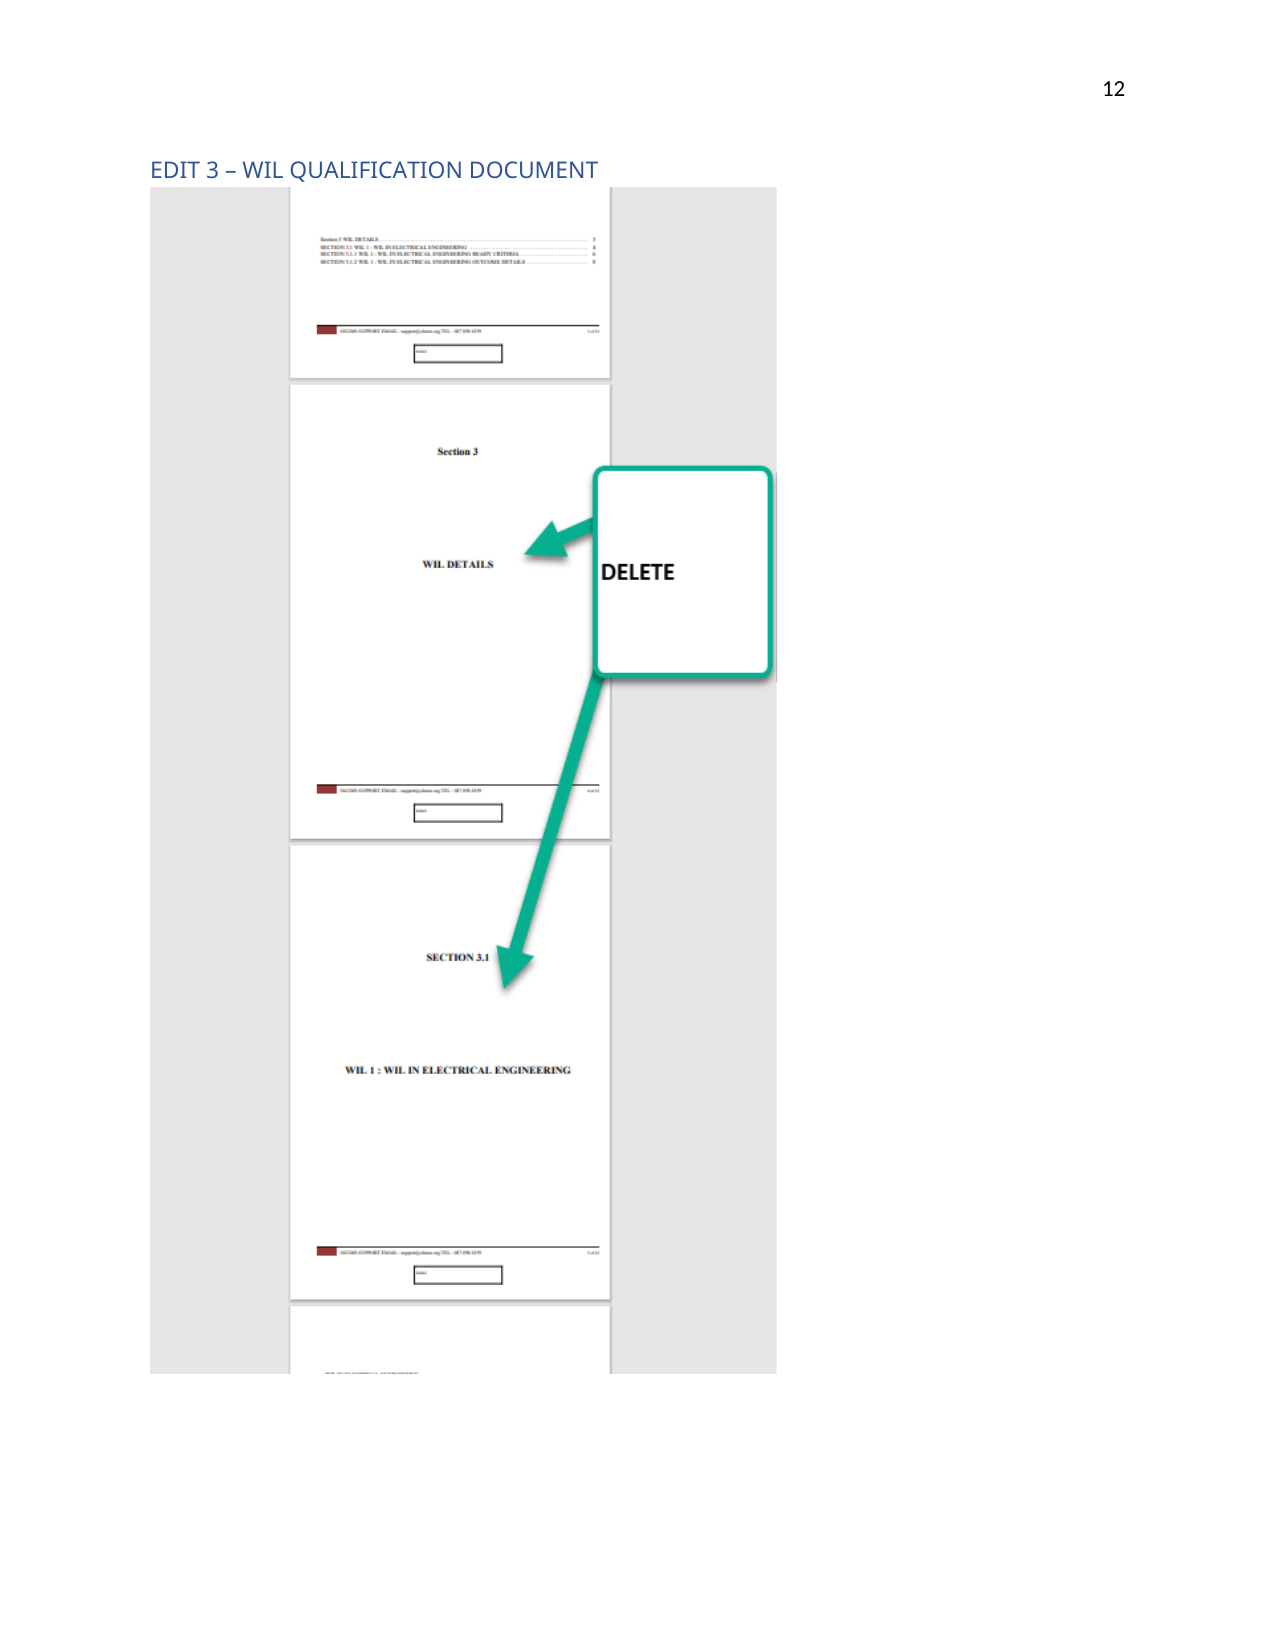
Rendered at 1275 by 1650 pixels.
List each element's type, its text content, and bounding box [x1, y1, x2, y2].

subtitle EDIT 3 – WIL QUALIFICATION DOCUMENT [150, 154, 1125, 185]
picture [150, 187, 785, 1374]
